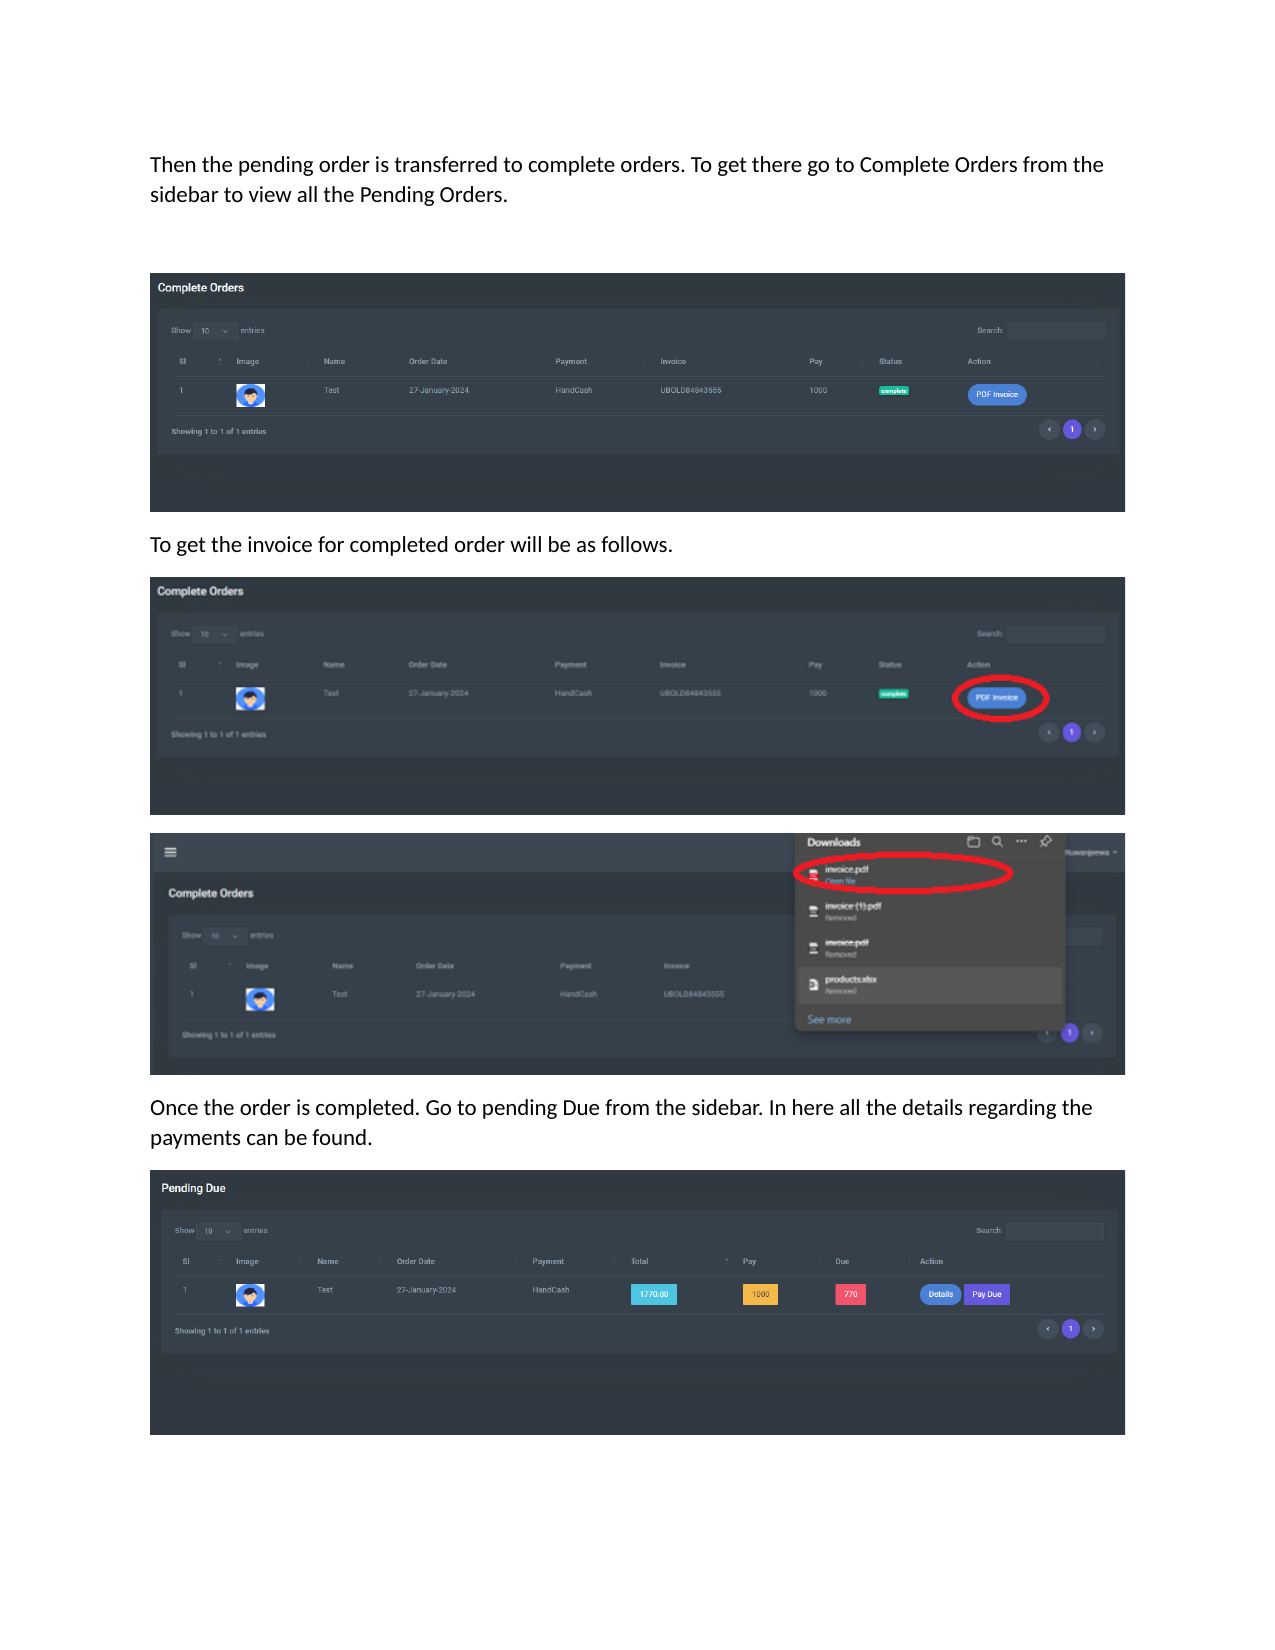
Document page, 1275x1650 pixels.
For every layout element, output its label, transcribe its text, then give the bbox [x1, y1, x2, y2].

text To get the invoice for completed order will be as follows. [150, 531, 1125, 558]
picture [150, 833, 1125, 1075]
text Then the pending order is transferred to complete orders. To get there go to Complete Orders from the sidebar to view all the Pending Orders. [150, 150, 1125, 208]
text Once the order is completed. Go to pending Due from the sidebar. In here all the details regarding the payments can be found. [150, 1093, 1125, 1151]
picture [150, 273, 1125, 512]
picture [150, 1170, 1125, 1435]
picture [150, 577, 1125, 815]
